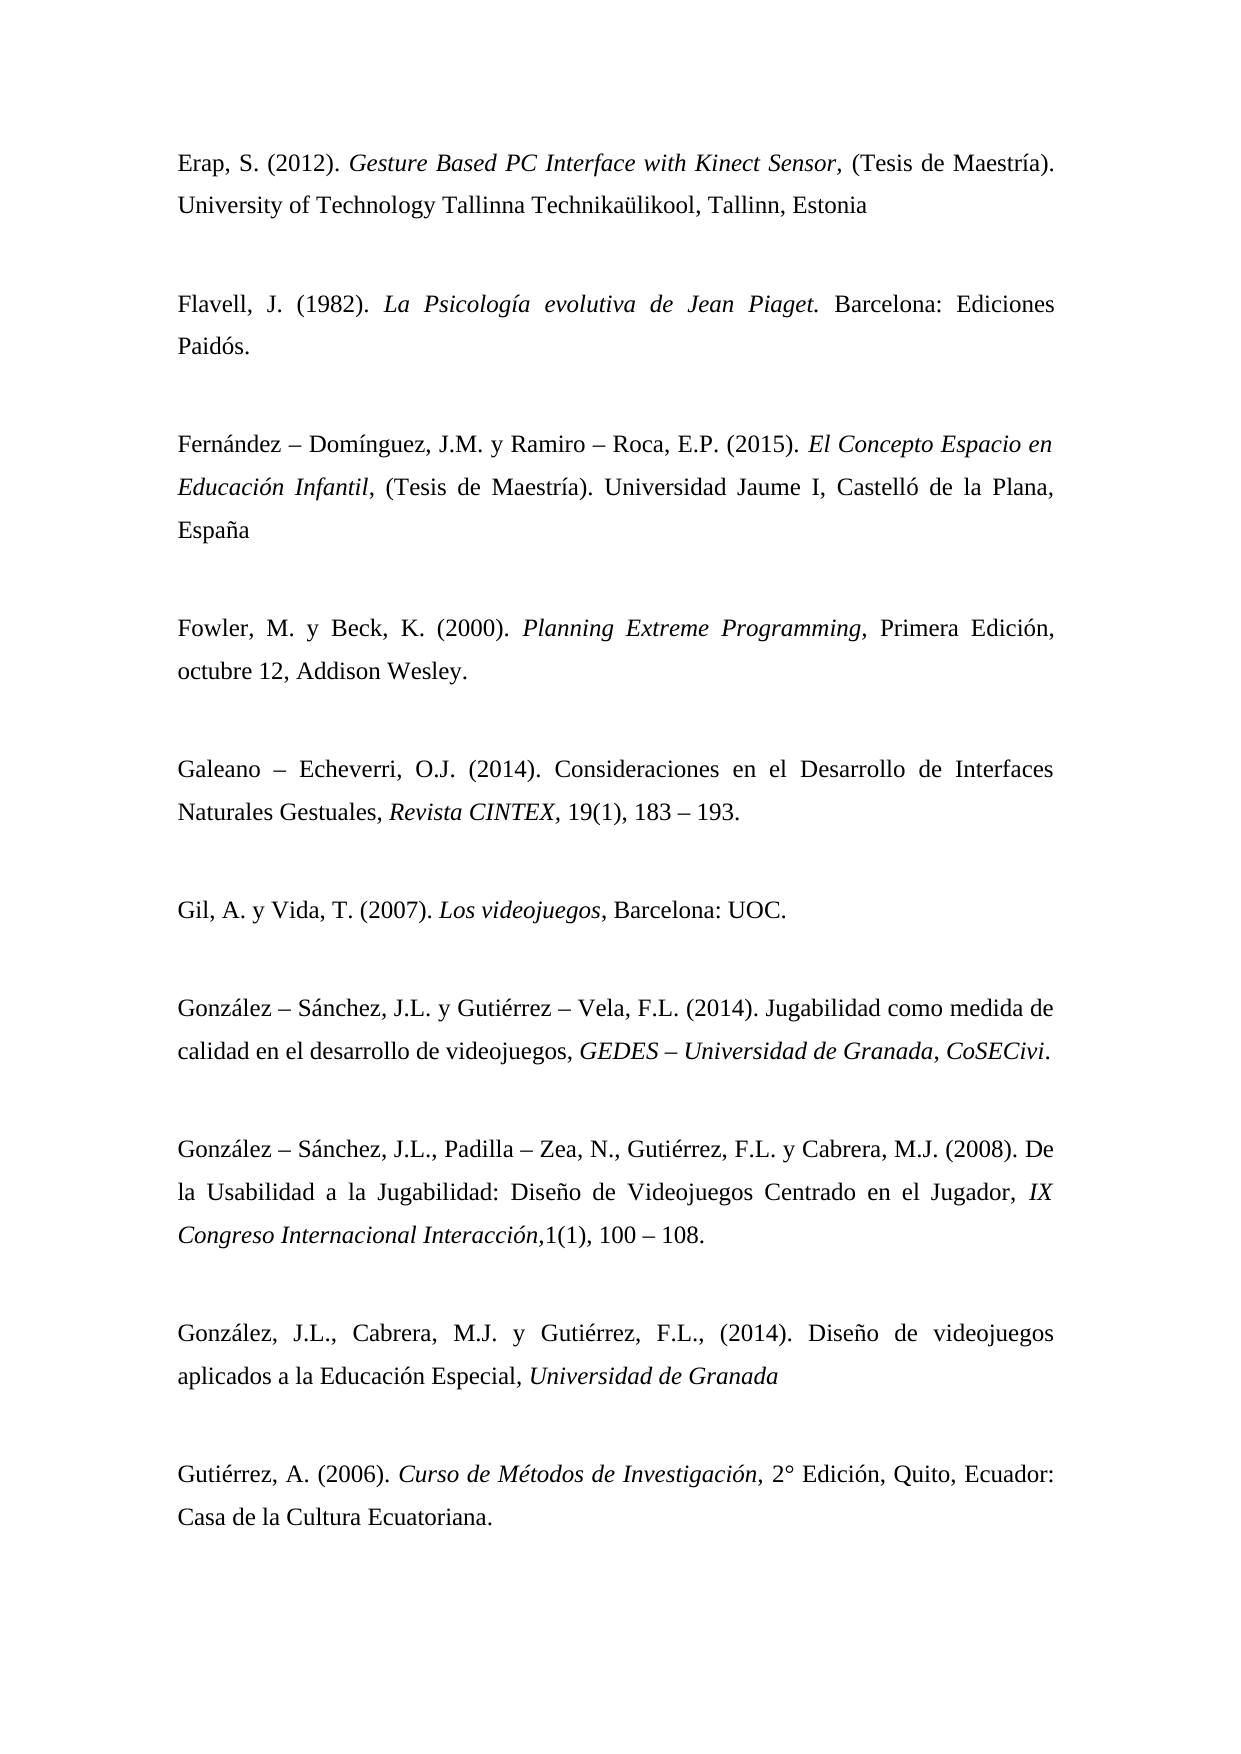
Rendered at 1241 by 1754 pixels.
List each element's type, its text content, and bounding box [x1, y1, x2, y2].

text González – Sánchez, J.L. y Gutiérrez – Vela, F.L. (2014). Jugabilidad como medida de calidad en el desarrollo de videojuegos, GEDES – Universidad de Granada, CoSECivi. [177, 993, 1055, 1065]
text Galeano – Echeverri, O.J. (2014). Consideraciones en el Desarrollo de Interfaces Naturales Gestuales, Revista CINTEX, 19(1), 183 – 193. [177, 754, 1055, 826]
text Gutiérrez, A. (2006). Curso de Métodos de Investigación, 2° Edición, Quito, Ecuador: Casa de la Cultura Ecuatoriana. [177, 1459, 1055, 1531]
text Erap, S. (2012). Gesture Based PC Interface with Kinect Sensor, (Tesis de Maestría). University of Technology Tallinna Technikaülikool, Tallinn, Estonia [177, 148, 1055, 219]
text González – Sánchez, J.L., Padilla – Zea, N., Gutiérrez, F.L. y Cabrera, M.J. (2008). De la Usabilidad a la Jugabilidad: Diseño de Videojuegos Centrado en el Jugador, IX Congreso Internacional Interacción,1(1), 100 – 108. [177, 1134, 1055, 1249]
text Gil, A. y Vida, T. (2007). Los videojuegos, Barcelona: UOC. [177, 895, 1055, 924]
text Fernández – Domínguez, J.M. y Ramiro – Roca, E.P. (2015). El Concepto Espacio en Educación Infantil, (Tesis de Maestría). Universidad Jaume I, Castelló de la Plana, España [177, 429, 1055, 544]
text González, J.L., Cabrera, M.J. y Gutiérrez, F.L., (2014). Diseño de videojuegos aplicados a la Educación Especial, Universidad de Granada [177, 1318, 1055, 1389]
text Flavell, J. (1982). La Psicología evolutiva de Jean Piaget. Barcelona: Ediciones Paidós. [177, 289, 1055, 360]
text Fowler, M. y Beck, K. (2000). Planning Extreme Programming, Primera Edición, octubre 12, Addison Wesley. [177, 613, 1055, 685]
